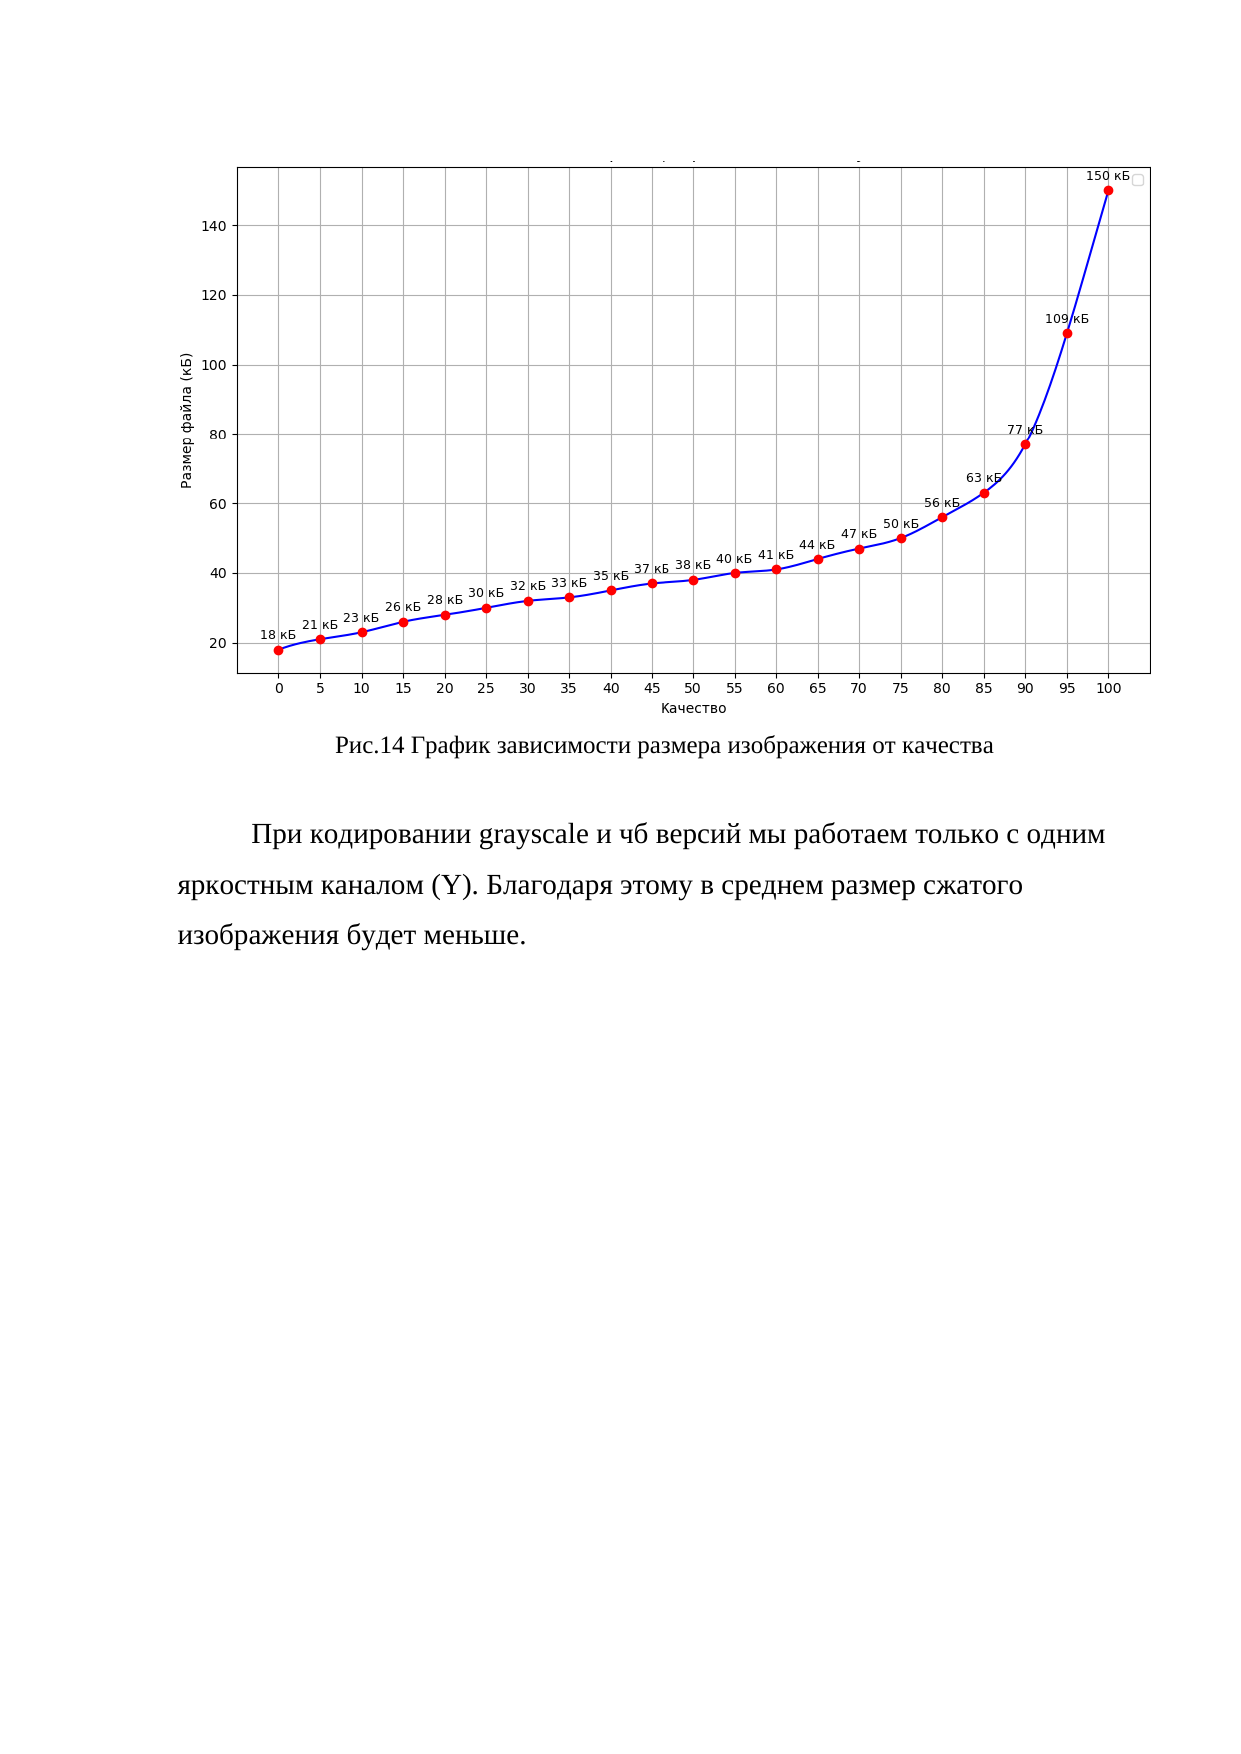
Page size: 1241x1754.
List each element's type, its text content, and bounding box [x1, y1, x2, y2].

text Рис.14 График зависимости размера изображения от качества [177, 730, 1152, 759]
picture [177, 161, 1152, 716]
text При кодировании grayscale и чб версий мы работаем только с одним яркостным каналом (Y). Благодаря этому в среднем размер сжатого изображения будет меньше. [177, 817, 1152, 951]
